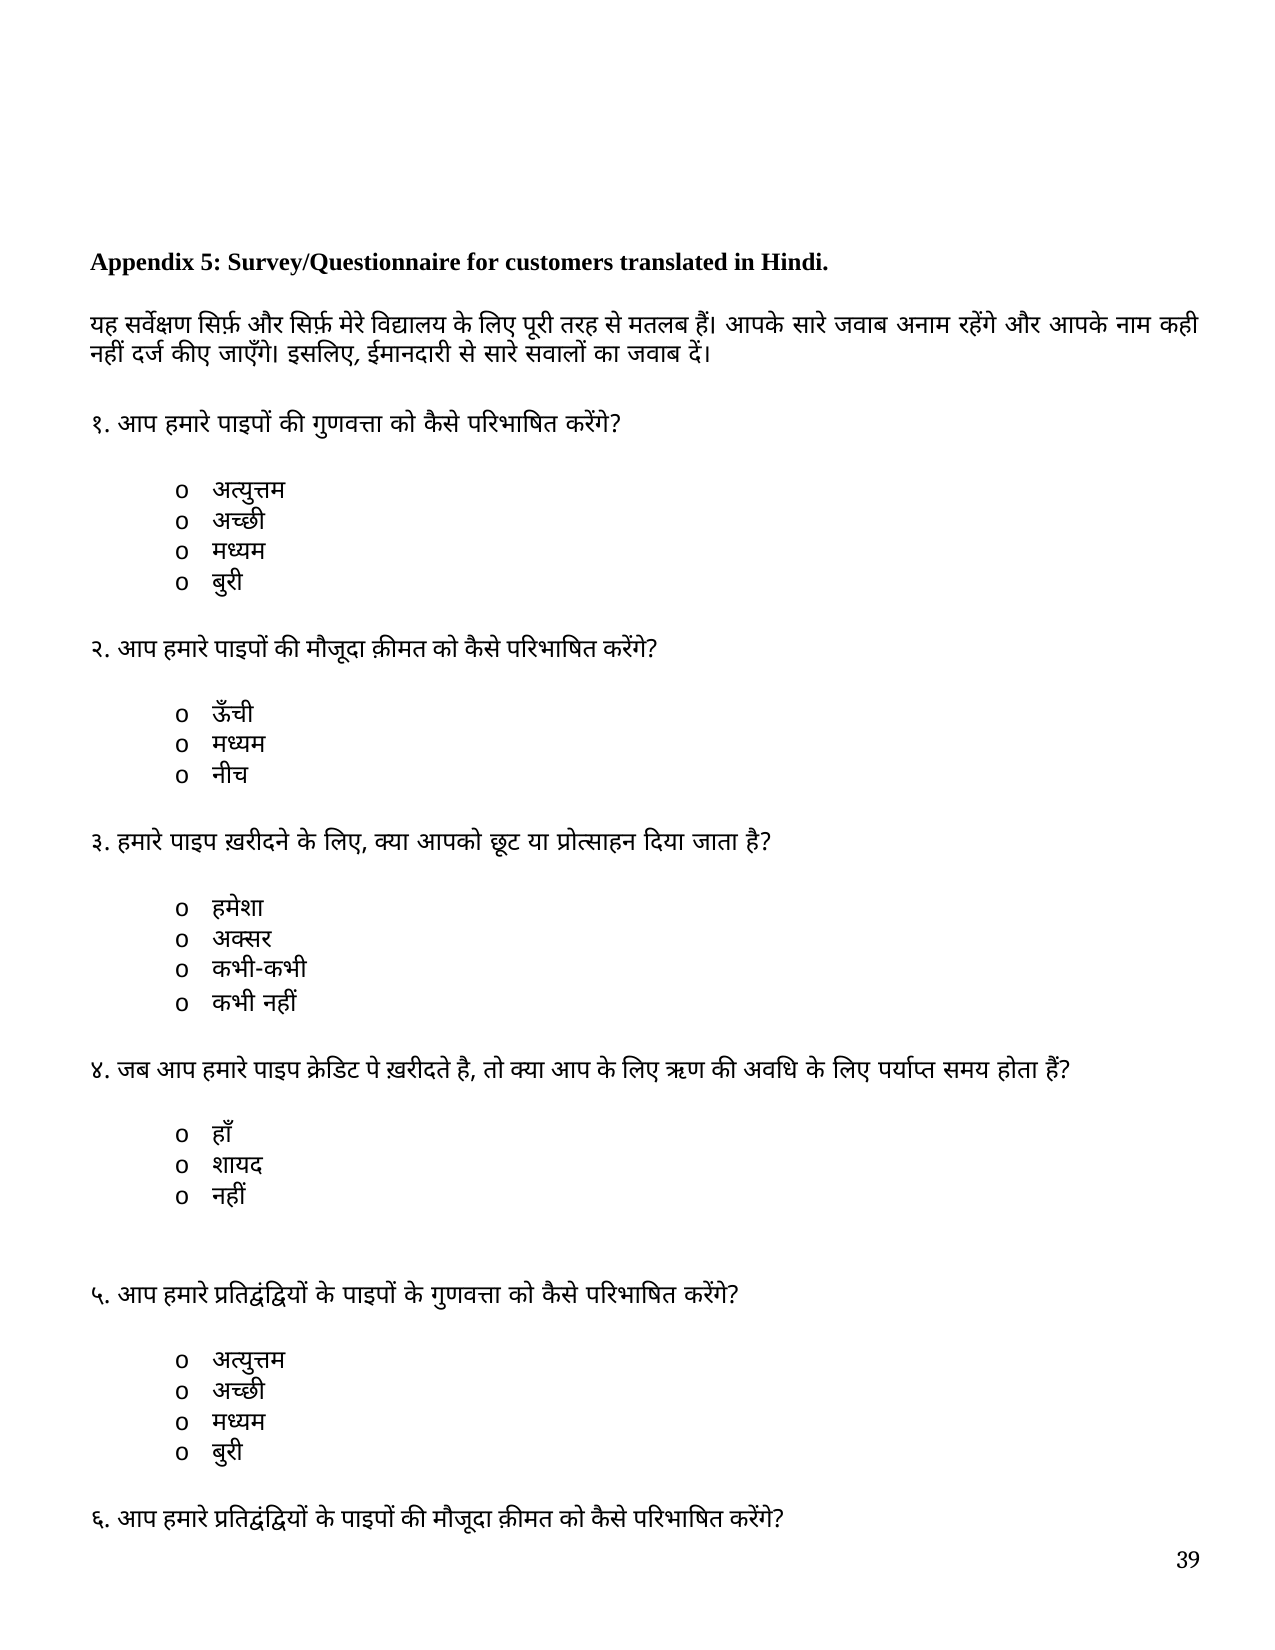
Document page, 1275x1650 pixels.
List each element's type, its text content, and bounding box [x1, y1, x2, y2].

list कभी-कभी [174, 954, 1200, 988]
list अच्छी [174, 506, 1200, 537]
text ३. हमारे पाइप ख़रीदने के लिए, क्या आपको छूट या प्रोत्साहन दिया जाता है? [90, 823, 1200, 861]
text ४. जब आप हमारे पाइप क्रेडिट पे ख़रीदते है, तो क्या आप के लिए ऋण की अवधि के लिए पर्याप्त समय होता हैं? [90, 1051, 1200, 1085]
list नीच [174, 760, 1200, 791]
list ऊँची [174, 699, 1200, 729]
text ५. आप हमारे प्रतिद्वंद्वियों के पाइपों के गुणवत्ता को कैसे परिभाषित करेंगे? [90, 1277, 1200, 1311]
list मध्यम [174, 729, 1200, 760]
list नहीं [174, 1181, 1200, 1212]
list मध्यम [174, 1407, 1200, 1437]
list बुरी [174, 567, 1200, 598]
list हमेशा [174, 893, 1200, 924]
list अत्युत्तम [174, 1345, 1200, 1376]
text १. आप हमारे पाइपों की गुणवत्ता को कैसे परिभाषित करेंगे? [90, 406, 1200, 442]
list अत्युत्तम [174, 475, 1200, 506]
list बुरी [174, 1437, 1200, 1468]
list हाँ [174, 1119, 1200, 1150]
list मध्यम [174, 537, 1200, 567]
text Appendix 5: Survey/Questionnaire for customers translated in Hindi. [90, 247, 1200, 276]
text ६. आप हमारे प्रतिद्वंद्वियों के पाइपों की मौजूदा क़ीमत को कैसे परिभाषित करेंगे? [90, 1501, 1200, 1535]
list कभी नहीं [174, 988, 1200, 1019]
list अक्सर [174, 924, 1200, 954]
list अच्छी [174, 1376, 1200, 1407]
text यह सर्वेक्षण सिर्फ़ और सिर्फ़ मेरे विद्यालय के लिए पूरी तरह से मतलब हैं। आपके सारे जवाब अनाम रहेंगे और आपके नाम कही नहीं दर्ज कीए जाएँगे। इसलिए, ईमानदारी से सारे सवालों का जवाब दें। [90, 310, 1200, 373]
text २. आप हमारे पाइपों की मौजूदा क़ीमत को कैसे परिभाषित करेंगे? [90, 631, 1200, 665]
list शायद [174, 1150, 1200, 1181]
